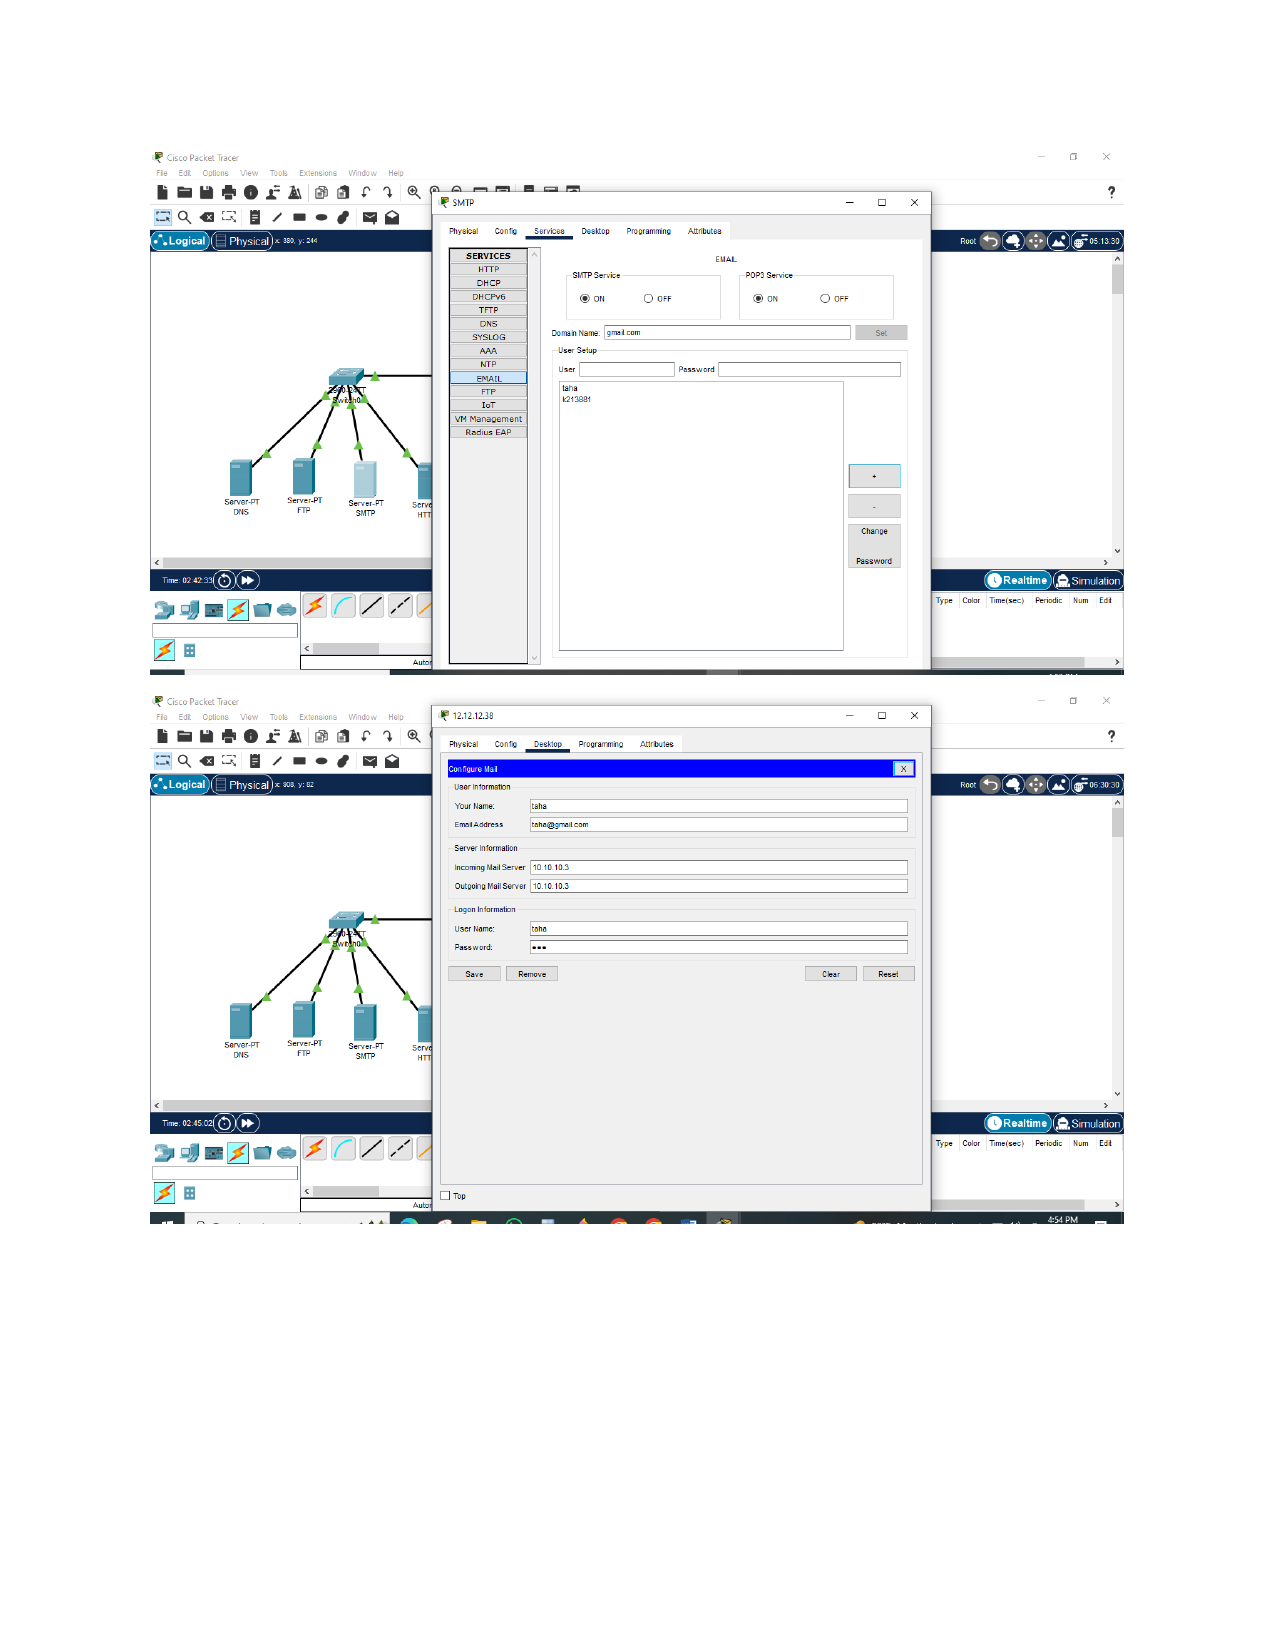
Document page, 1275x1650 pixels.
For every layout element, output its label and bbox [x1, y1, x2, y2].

picture [150, 150, 1124, 675]
picture [183, 240, 190, 246]
picture [150, 693, 1124, 1224]
